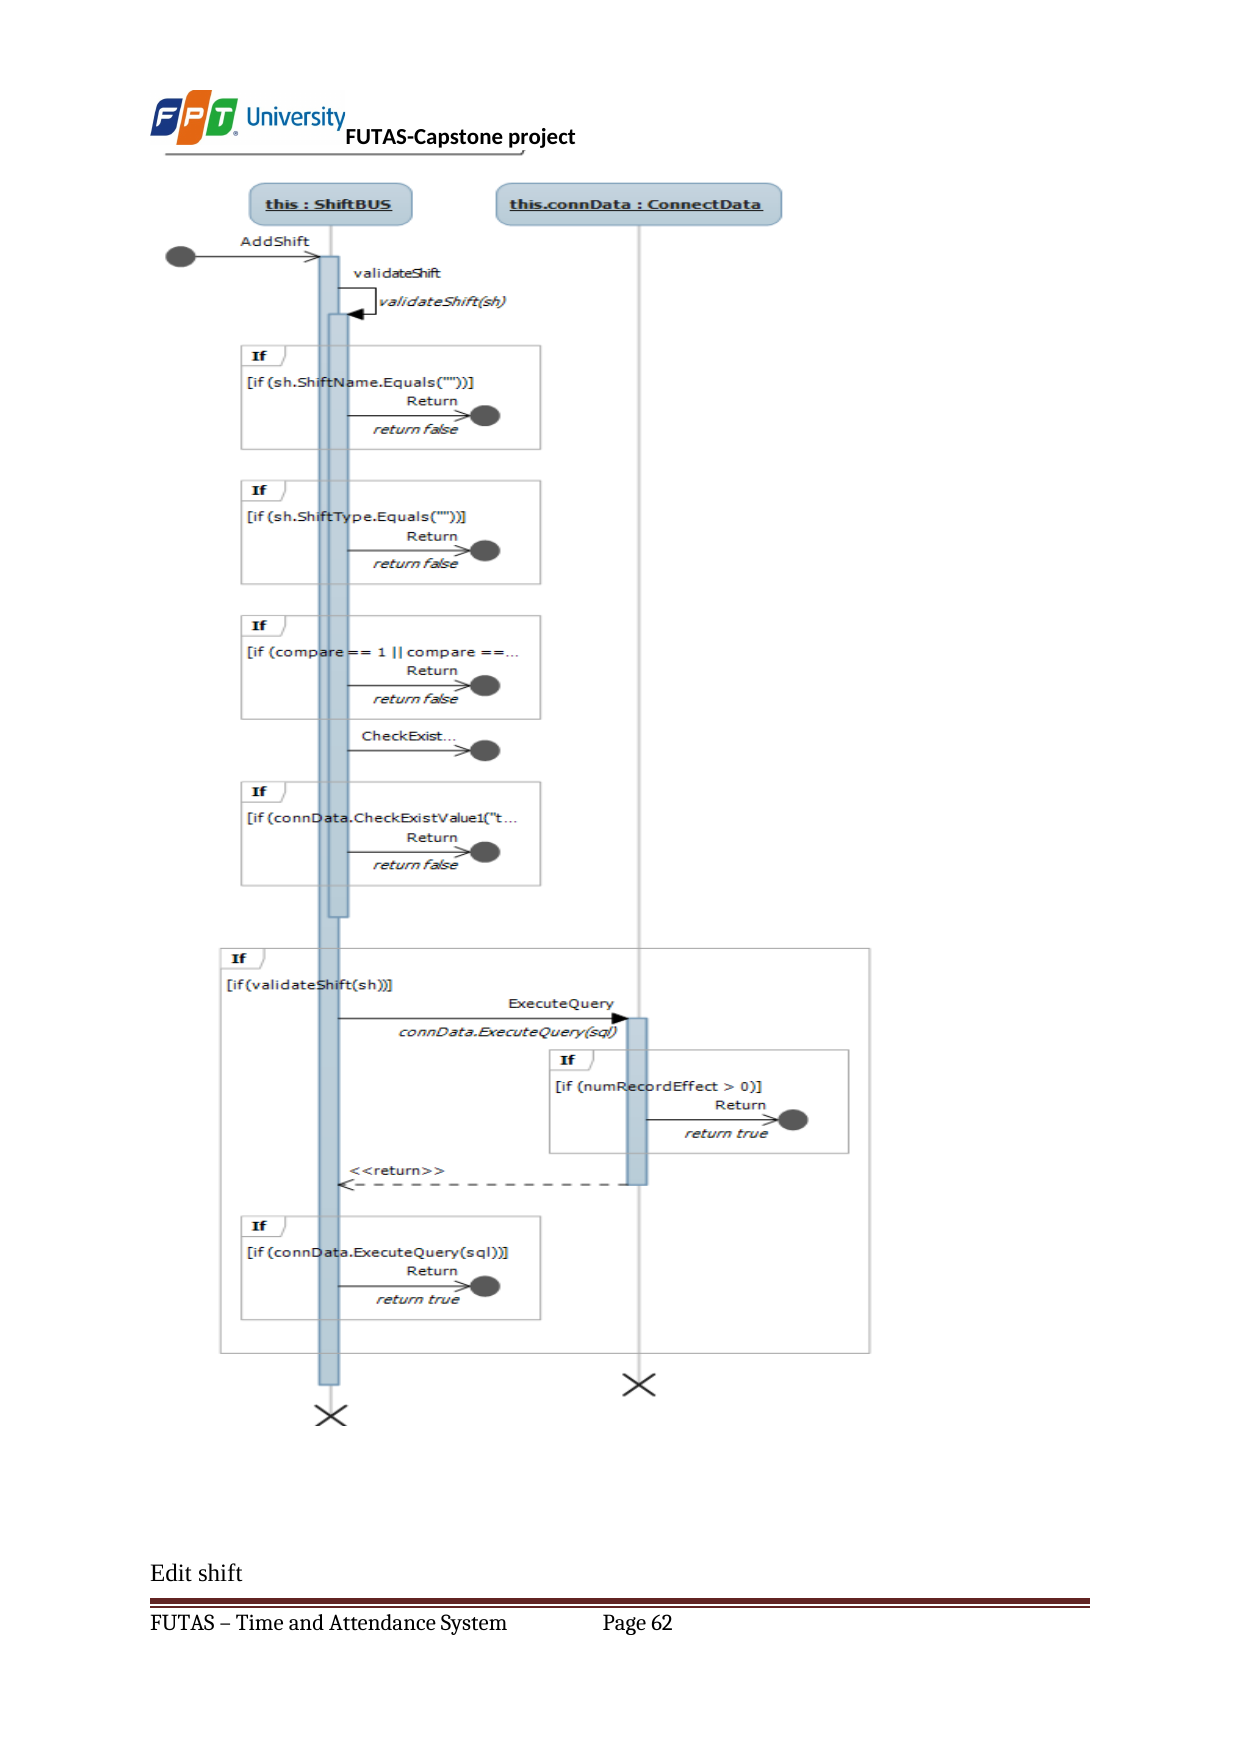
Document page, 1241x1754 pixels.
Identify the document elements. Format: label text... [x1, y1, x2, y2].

picture [150, 90, 346, 145]
text Edit shift [150, 1558, 1090, 1587]
picture [150, 150, 999, 1426]
